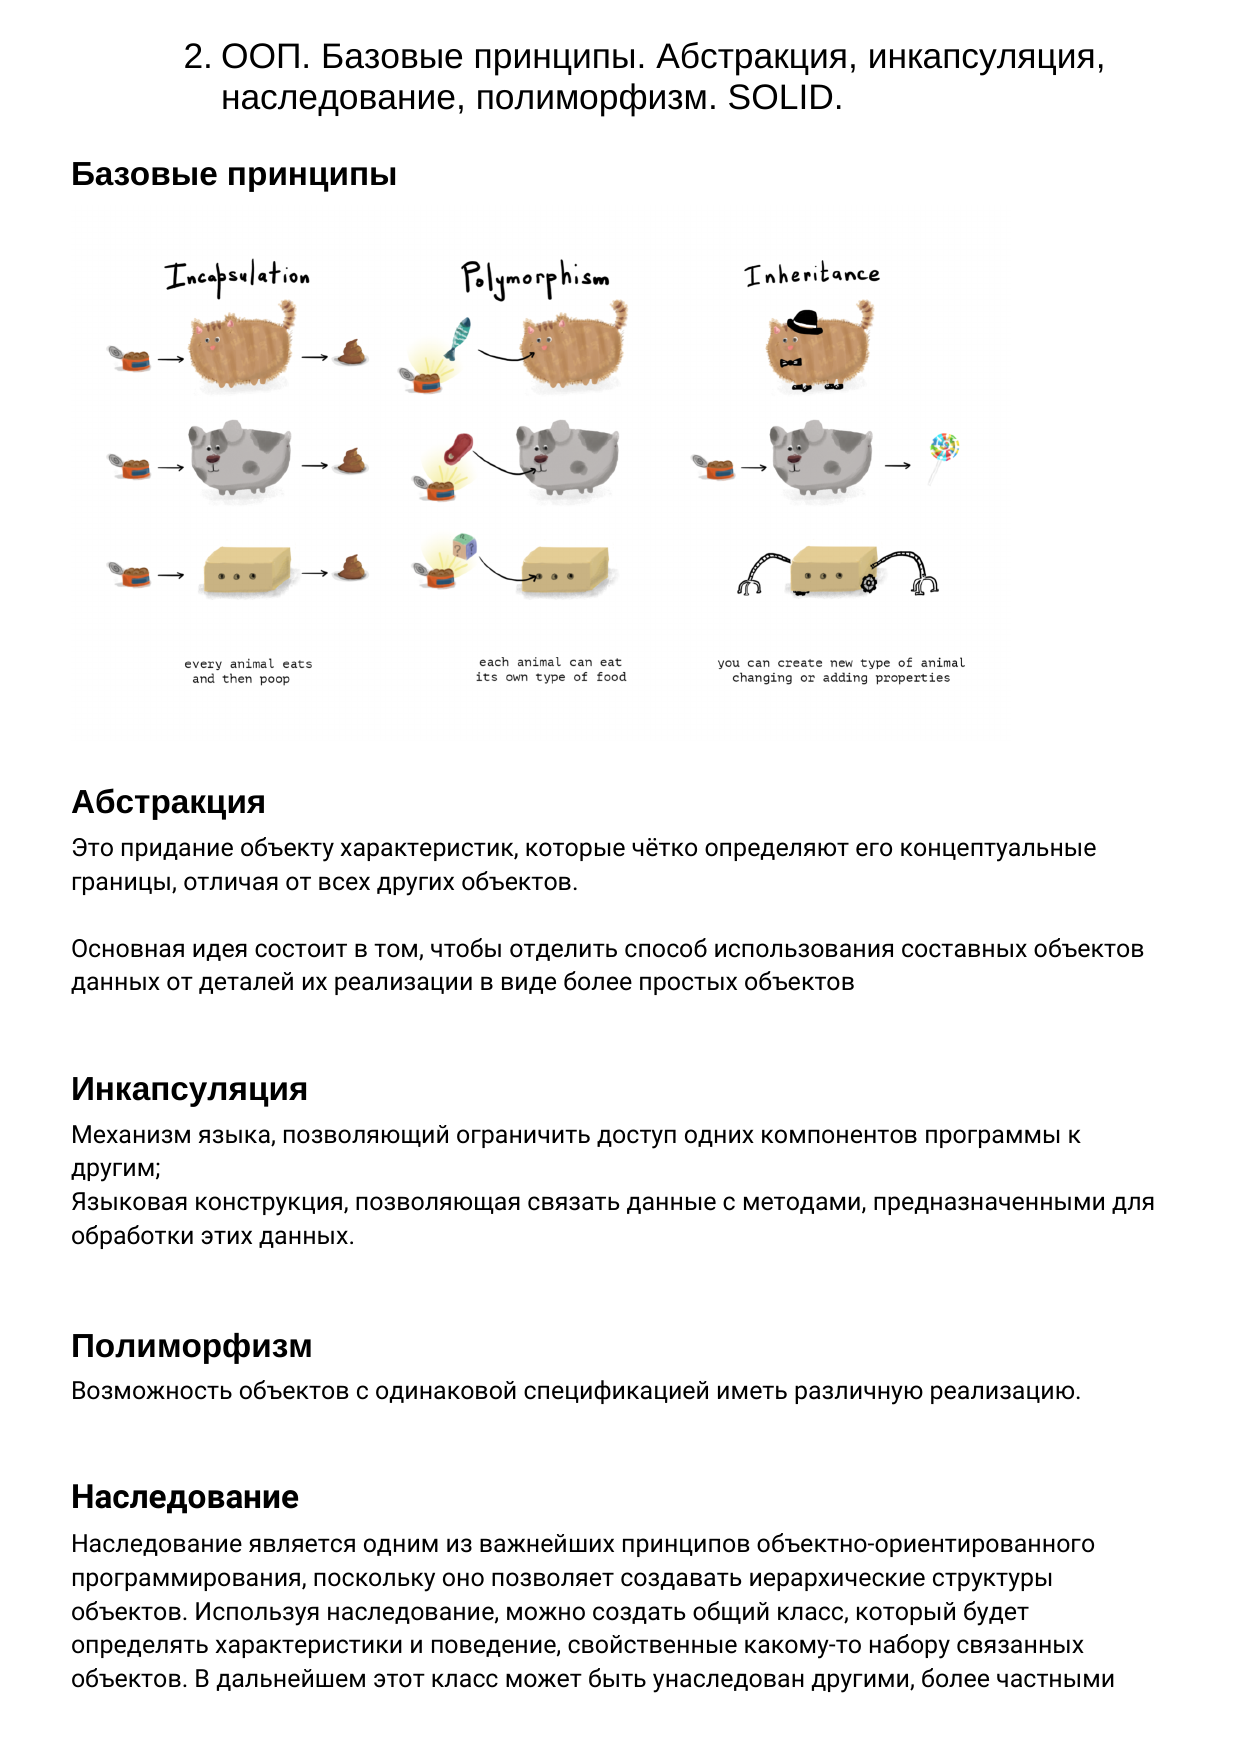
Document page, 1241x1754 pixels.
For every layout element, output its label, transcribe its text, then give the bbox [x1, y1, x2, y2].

subtitle Базовые принципы [71, 154, 1169, 193]
text Механизм языка, позволяющий ограничить доступ одних компонентов программы к другим; [71, 1120, 1169, 1183]
text Это придание объекту характеристик, которые чётко определяют его концептуальные границы, отличая от всех других объектов. [71, 833, 1169, 896]
subtitle Наследование [71, 1478, 1169, 1517]
text Возможность объектов с одинаковой спецификацией иметь различную реализацию. [71, 1377, 1169, 1406]
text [71, 1529, 1169, 1693]
subtitle Инкапсуляция [71, 1069, 1169, 1107]
subtitle Абстракция [71, 782, 1169, 821]
picture [70, 205, 1012, 741]
text Основная идея состоит в том, чтобы отделить способ использования составных объектов данных от деталей их реализации в виде более простых объектов [71, 934, 1169, 997]
text Языковая конструкция, позволяющая связать данные с методами, предназначенными для обработки этих данных. [71, 1187, 1169, 1250]
subtitle ООП. Базовые принципы. Абстракция, инкапсуляция, наследование, полиморфизм. SOLID. [183, 35, 1169, 117]
subtitle Полиморфизм [71, 1326, 1169, 1364]
